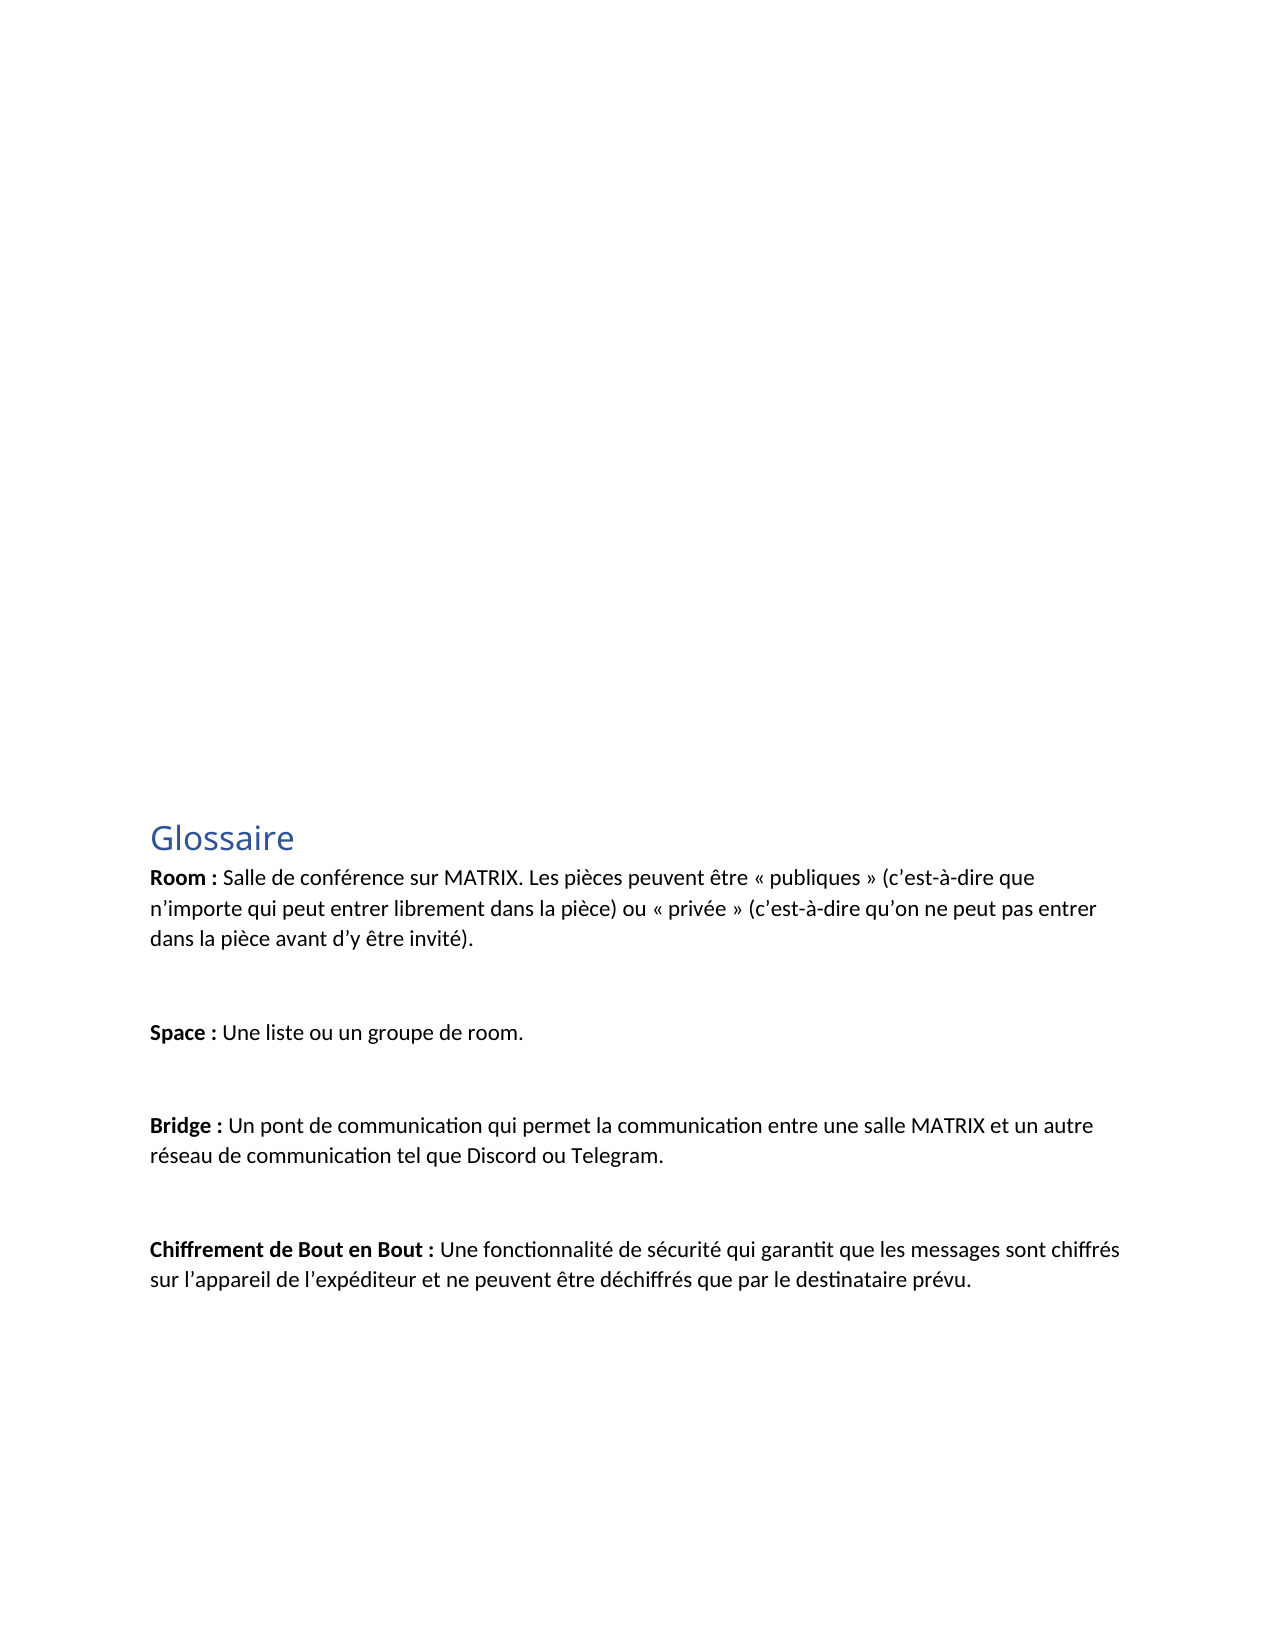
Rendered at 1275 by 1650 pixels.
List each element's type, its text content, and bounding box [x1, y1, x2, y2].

text Bridge : Un pont de communication qui permet la communication entre une salle MATRIX et un autre réseau de communication tel que Discord ou Telegram. [150, 1111, 1125, 1170]
text Room : Salle de conférence sur MATRIX. Les pièces peuvent être « publiques » (c’est-à-dire que n’importe qui peut entrer librement dans la pièce) ou « privée » (c’est-à-dire qu’on ne peut pas entrer dans la pièce avant d’y être invité). [150, 863, 1125, 952]
text Space : Une liste ou un groupe de room. [150, 1018, 1125, 1046]
text Chiffrement de Bout en Bout : Une fonctionnalité de sécurité qui garantit que les messages sont chiffrés sur l’appareil de l’expéditeur et ne peuvent être déchiffrés que par le destinataire prévu. [150, 1235, 1125, 1294]
subtitle Glossaire [150, 814, 1125, 860]
